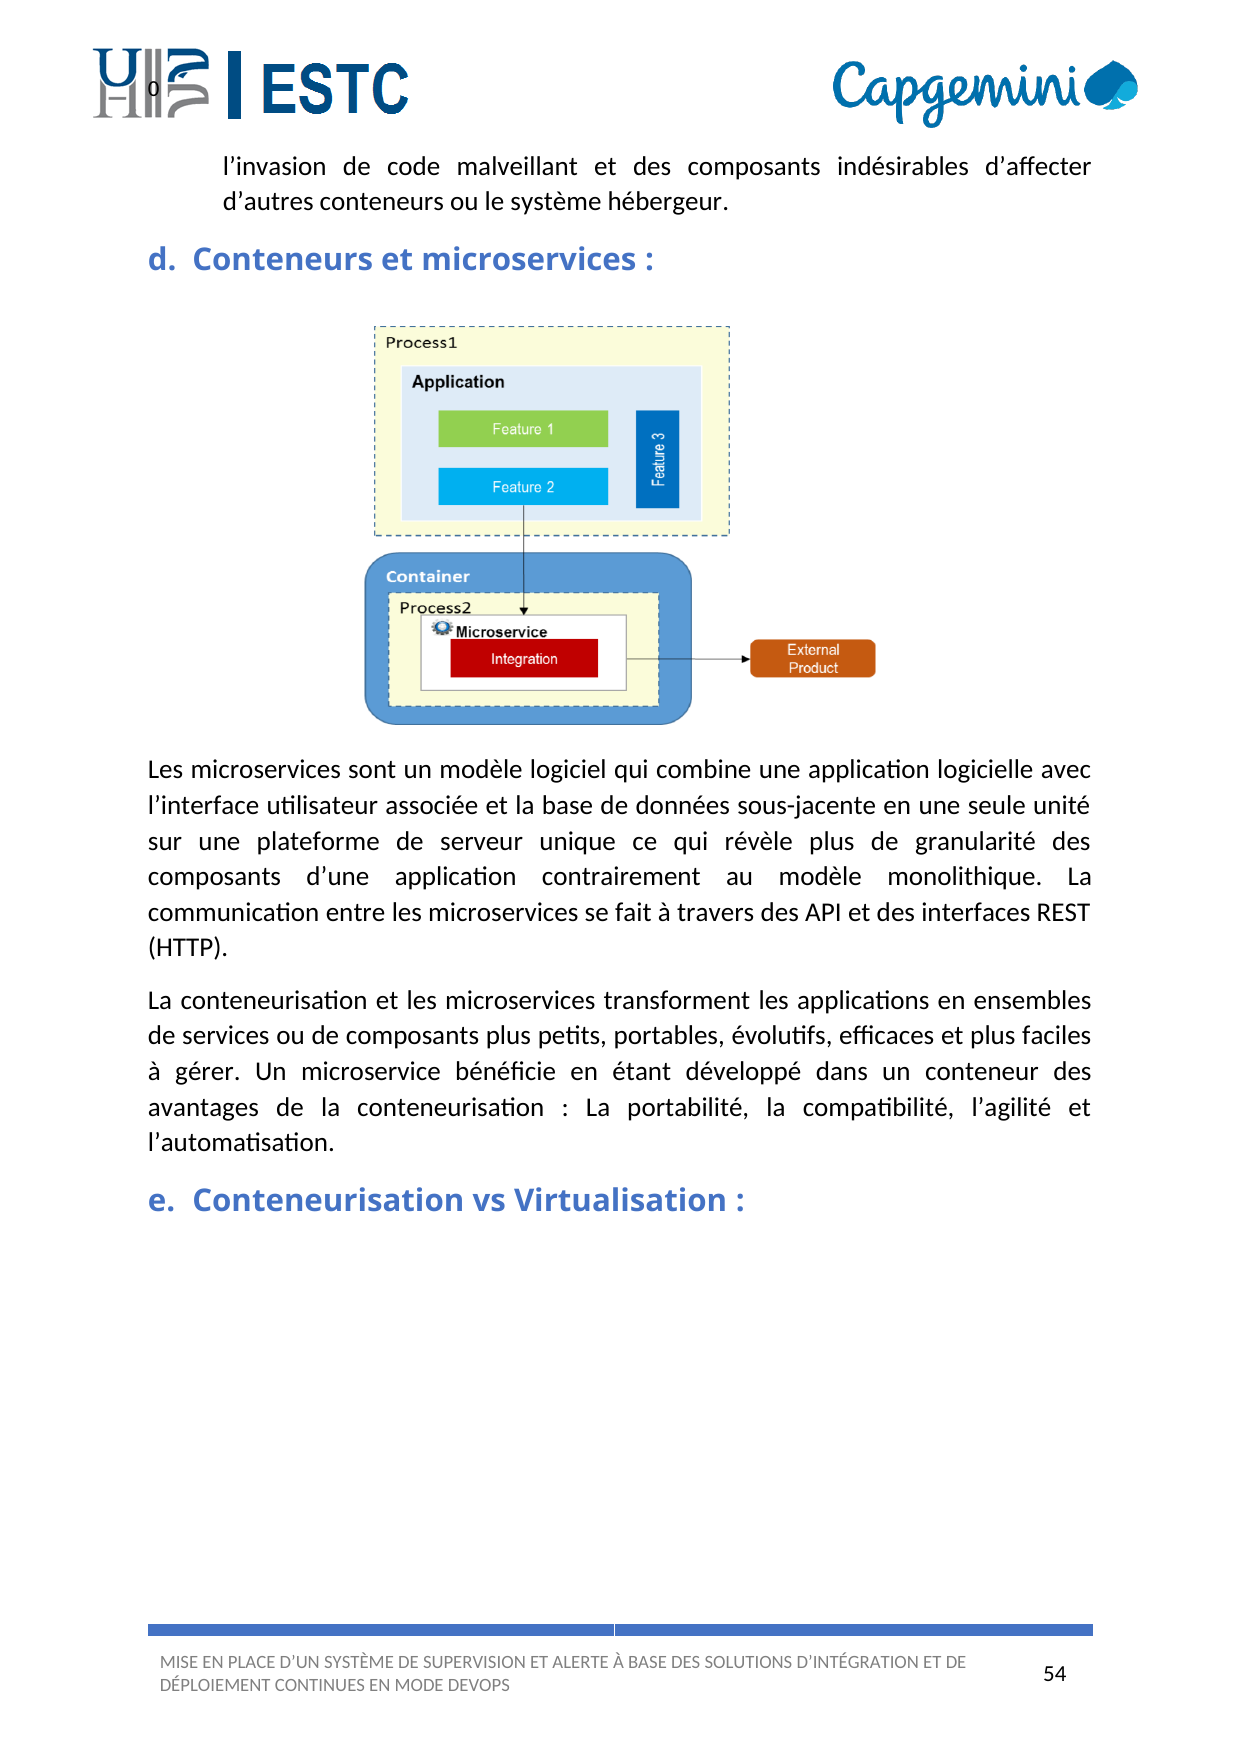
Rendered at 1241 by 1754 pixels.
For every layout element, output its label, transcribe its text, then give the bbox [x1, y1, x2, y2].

subtitle Conteneurs et microservices : [148, 237, 1093, 279]
picture [833, 60, 1139, 128]
text La conteneurisation et les microservices transforment les applications en ensembles de services ou de composants plus petits, portables, évolutifs, efficaces et plus faciles à gérer. Un microservice bénéficie en étant développé dans un conteneur des avantages de la conteneurisation : La portabilité, la compatibilité, l’agilité et l’automatisation. [148, 983, 1093, 1158]
text Les microservices sont un modèle logiciel qui combine une application logicielle avec l’interface utilisateur associée et la base de données sous-jacente en une seule unité sur une plateforme de serveur unique ce qui révèle plus de granularité des composants d’une application contrairement au modèle monolithique. La communication entre les microservices se fait à travers des API et des interfaces REST (HTTP). [148, 752, 1093, 964]
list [185, 149, 1093, 217]
picture [87, 40, 418, 136]
subtitle Conteneurisation vs Virtualisation : [148, 1178, 1093, 1220]
picture [357, 317, 883, 734]
